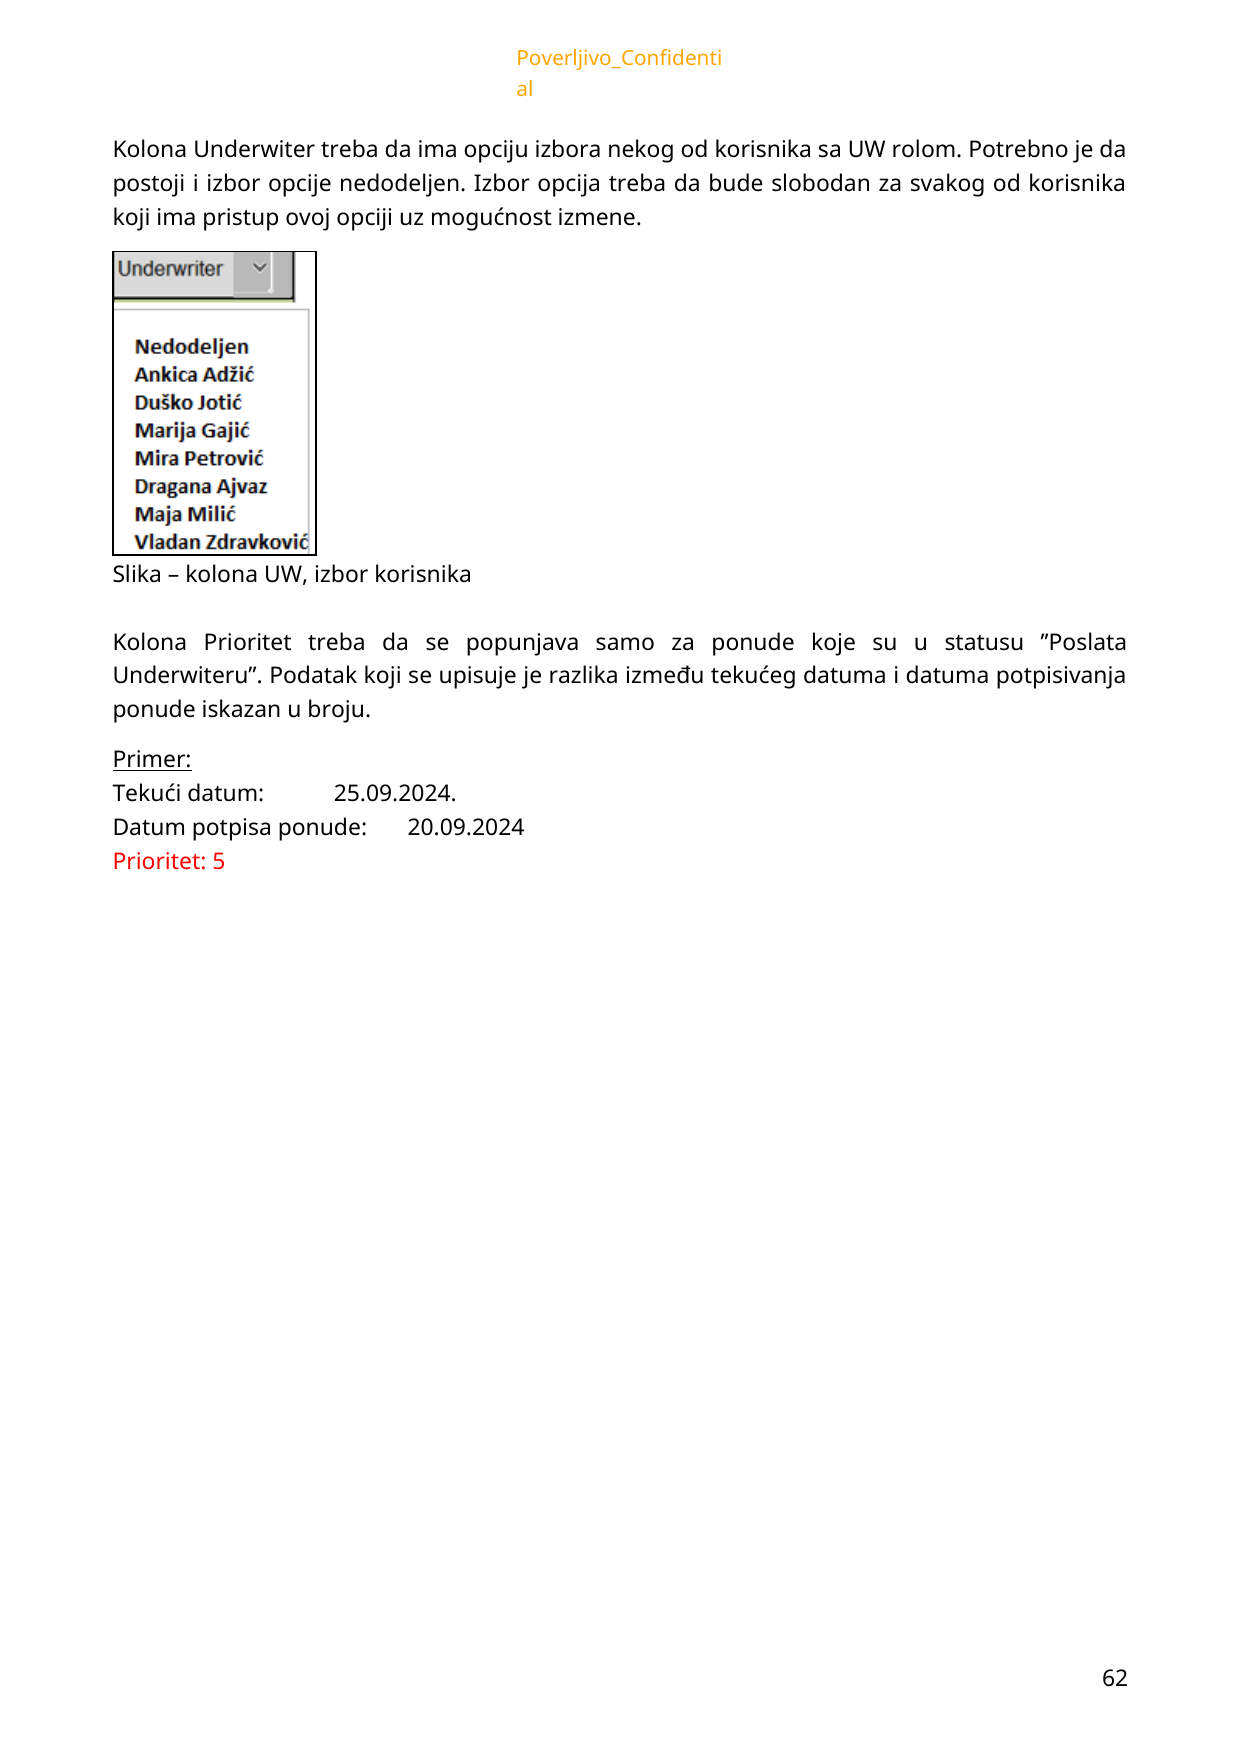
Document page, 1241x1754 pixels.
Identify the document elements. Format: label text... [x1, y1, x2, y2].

text Slika – kolona UW, izbor korisnika [112, 558, 1128, 589]
text Kolona Prioritet treba da se popunjava samo za ponude koje su u statusu ’’Poslata Underwiteru’’. Podatak koji se upisuje je razlika između tekućeg datuma i datuma potpisivanja ponude iskazan u broju. [112, 626, 1128, 724]
text Prioritet: 5 [112, 845, 1128, 876]
text Datum potpisa ponude: 20.09.2024 [112, 811, 1128, 842]
text Tekući datum: 25.09.2024. [112, 777, 1128, 808]
text Kolona Underwiter treba da ima opciju izbora nekog od korisnika sa UW rolom. Potrebno je da postoji i izbor opcije nedodeljen. Izbor opcija treba da bude slobodan za svakog od korisnika koji ima pristup ovoj opciji uz mogućnost izmene. [112, 133, 1128, 232]
picture [114, 252, 315, 554]
text Primer: [112, 743, 1128, 775]
